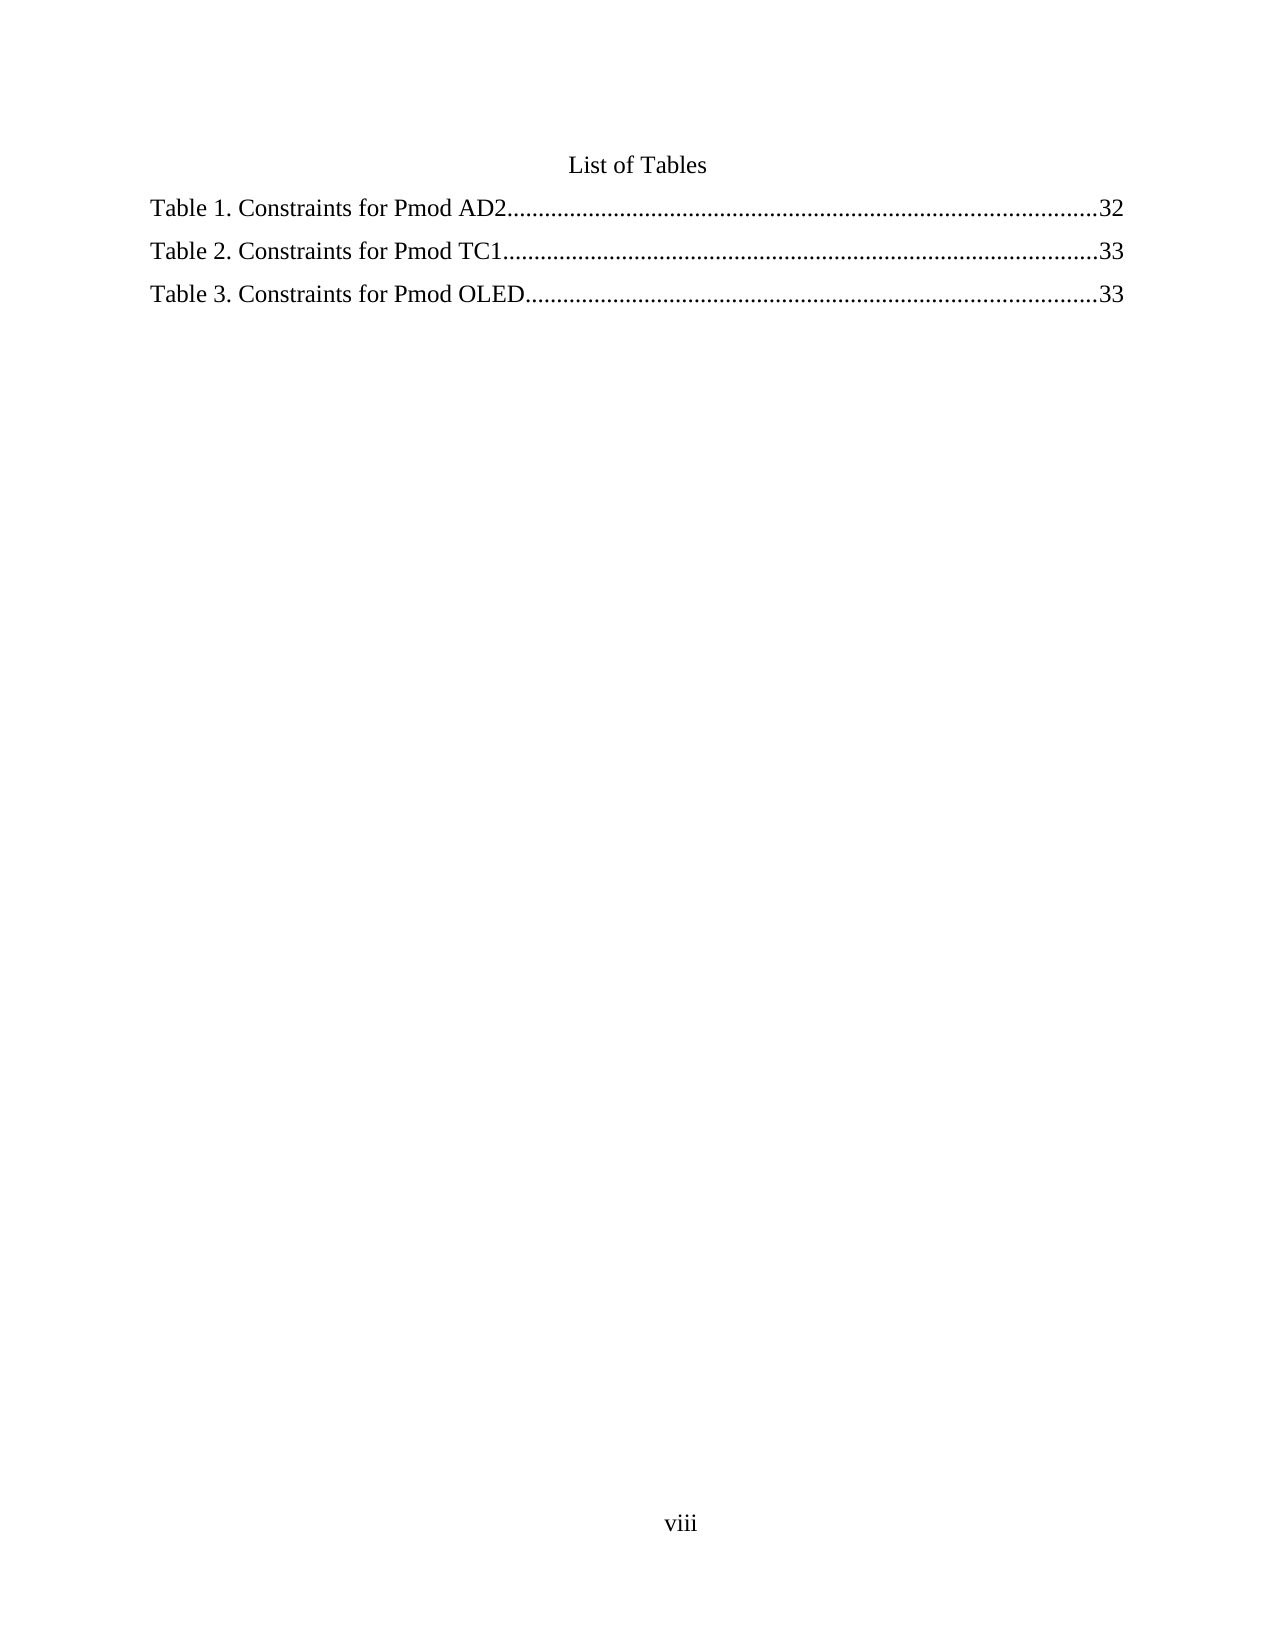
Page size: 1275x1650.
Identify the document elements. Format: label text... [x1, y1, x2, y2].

text Table 3. Constraints for Pmod OLED 33 [150, 279, 1125, 308]
text Table 1. Constraints for Pmod AD2 32 [150, 193, 1125, 222]
text Table 2. Constraints for Pmod TC1 33 [150, 236, 1125, 265]
text List of Tables [150, 150, 1125, 179]
